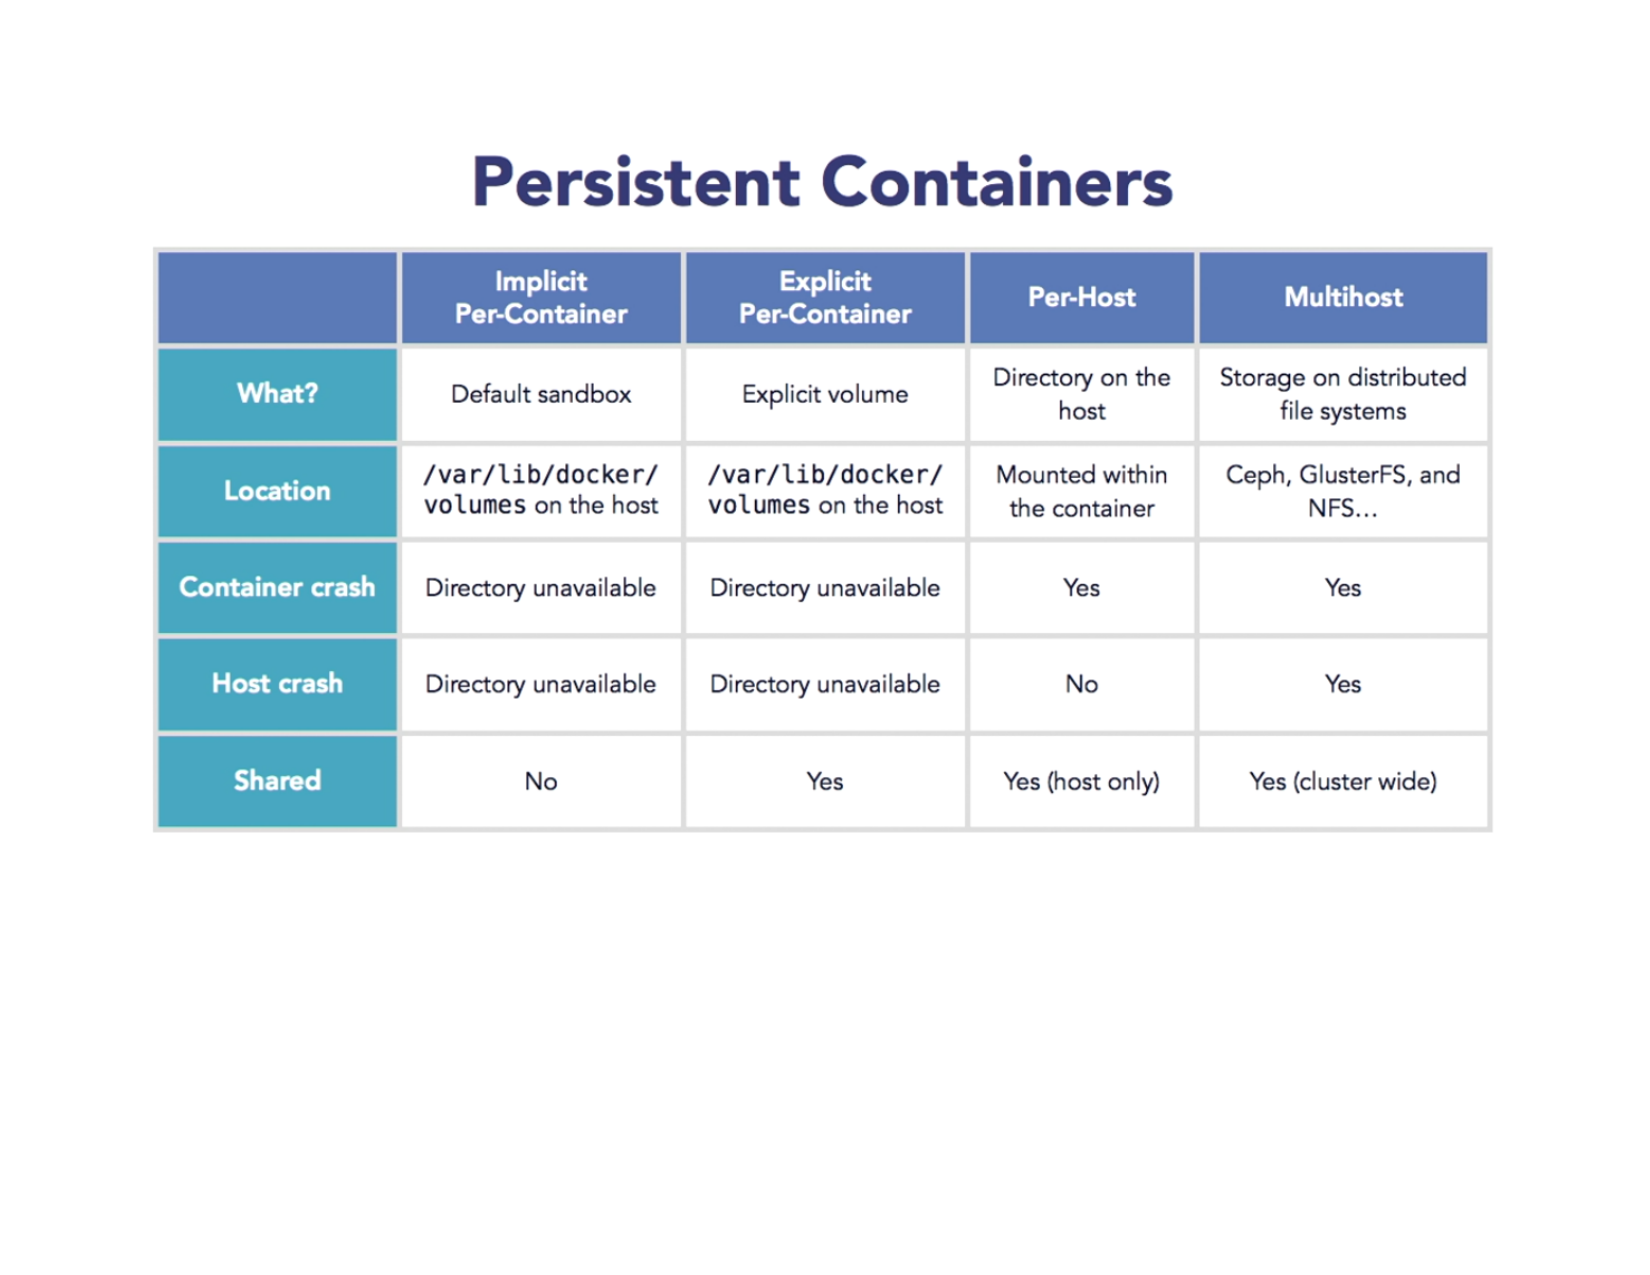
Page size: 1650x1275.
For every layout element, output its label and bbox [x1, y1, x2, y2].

picture [150, 150, 1500, 841]
